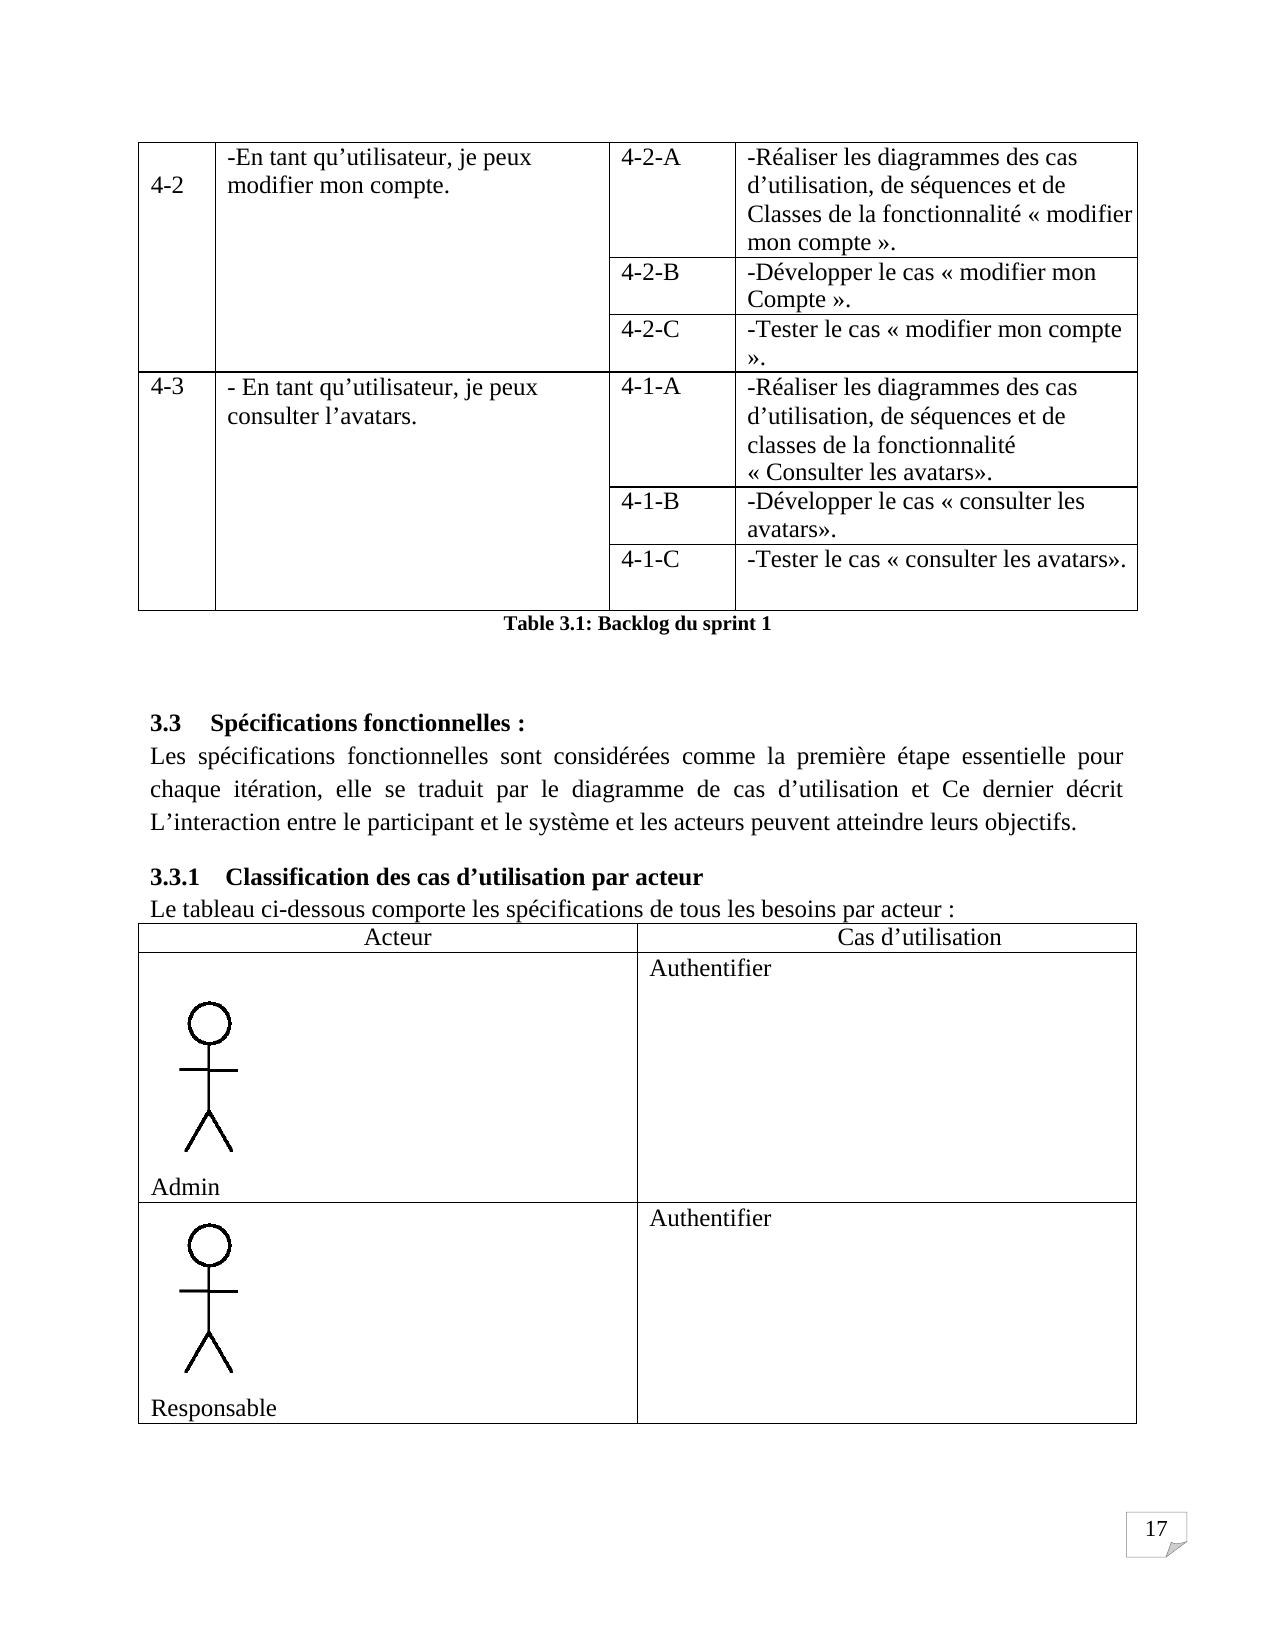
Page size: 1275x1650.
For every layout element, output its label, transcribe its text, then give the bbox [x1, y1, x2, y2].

table_cell 4-2 [139, 143, 215, 371]
text Les spécifications fonctionnelles sont considérées comme la première étape essentielle pour chaque itération, elle se traduit par le diagramme de cas d’utilisation et Ce dernier décrit L’interaction entre le participant et le système et les acteurs peuvent atteindre leurs objectifs. [150, 741, 1124, 836]
table_cell 4-2-B [610, 258, 735, 314]
table_cell - En tant qu’utilisateur, je peux consulter l’avatars. [216, 373, 609, 610]
picture [1168, 1543, 1187, 1557]
table_cell Authentifier [638, 1203, 1136, 1423]
table_cell Responsable [139, 1203, 637, 1423]
picture [179, 1223, 238, 1373]
table_cell 4-1-C [610, 545, 735, 610]
table_cell -Tester le cas « modifier mon compte ». [736, 315, 1137, 371]
table_header Cas d’utilisation [638, 924, 1136, 952]
table_cell -Tester le cas « consulter les avatars». [736, 545, 1137, 610]
table_cell -En tant qu’utilisateur, je peux modifier mon compte. [216, 143, 609, 371]
text Table 3.1: Backlog du sprint 1 [154, 611, 1121, 635]
table_cell 4-1-B [610, 488, 735, 544]
table_cell Authentifier [638, 953, 1136, 1202]
table_cell -Réaliser les diagrammes des cas d’utilisation, de séquences et de Classes de la fonctionnalité « modifier mon compte ». [736, 143, 1137, 257]
picture [1168, 1544, 1181, 1554]
picture [1165, 1541, 1171, 1556]
text Le tableau ci-dessous comporte les spécifications de tous les besoins par acteur : [150, 894, 1164, 923]
table_cell -Développer le cas « consulter les avatars». [736, 488, 1137, 544]
table_cell 4-2-C [610, 315, 735, 371]
table_cell 4-3 [139, 373, 215, 610]
picture [179, 1001, 238, 1152]
table_cell -Développer le cas « modifier mon Compte ». [736, 258, 1137, 314]
table_cell -Réaliser les diagrammes des cas d’utilisation, de séquences et de classes de la fonctionnalité « Consulter les avatars». [736, 373, 1137, 486]
table_cell 4-2-A [610, 143, 735, 257]
table_cell Admin [139, 953, 637, 1202]
subtitle Spécifications fonctionnelles : [150, 708, 1164, 737]
table_cell 4-1-A [610, 373, 735, 486]
subtitle Classification des cas d’utilisation par acteur [150, 862, 1164, 890]
table_header Acteur [139, 924, 637, 952]
